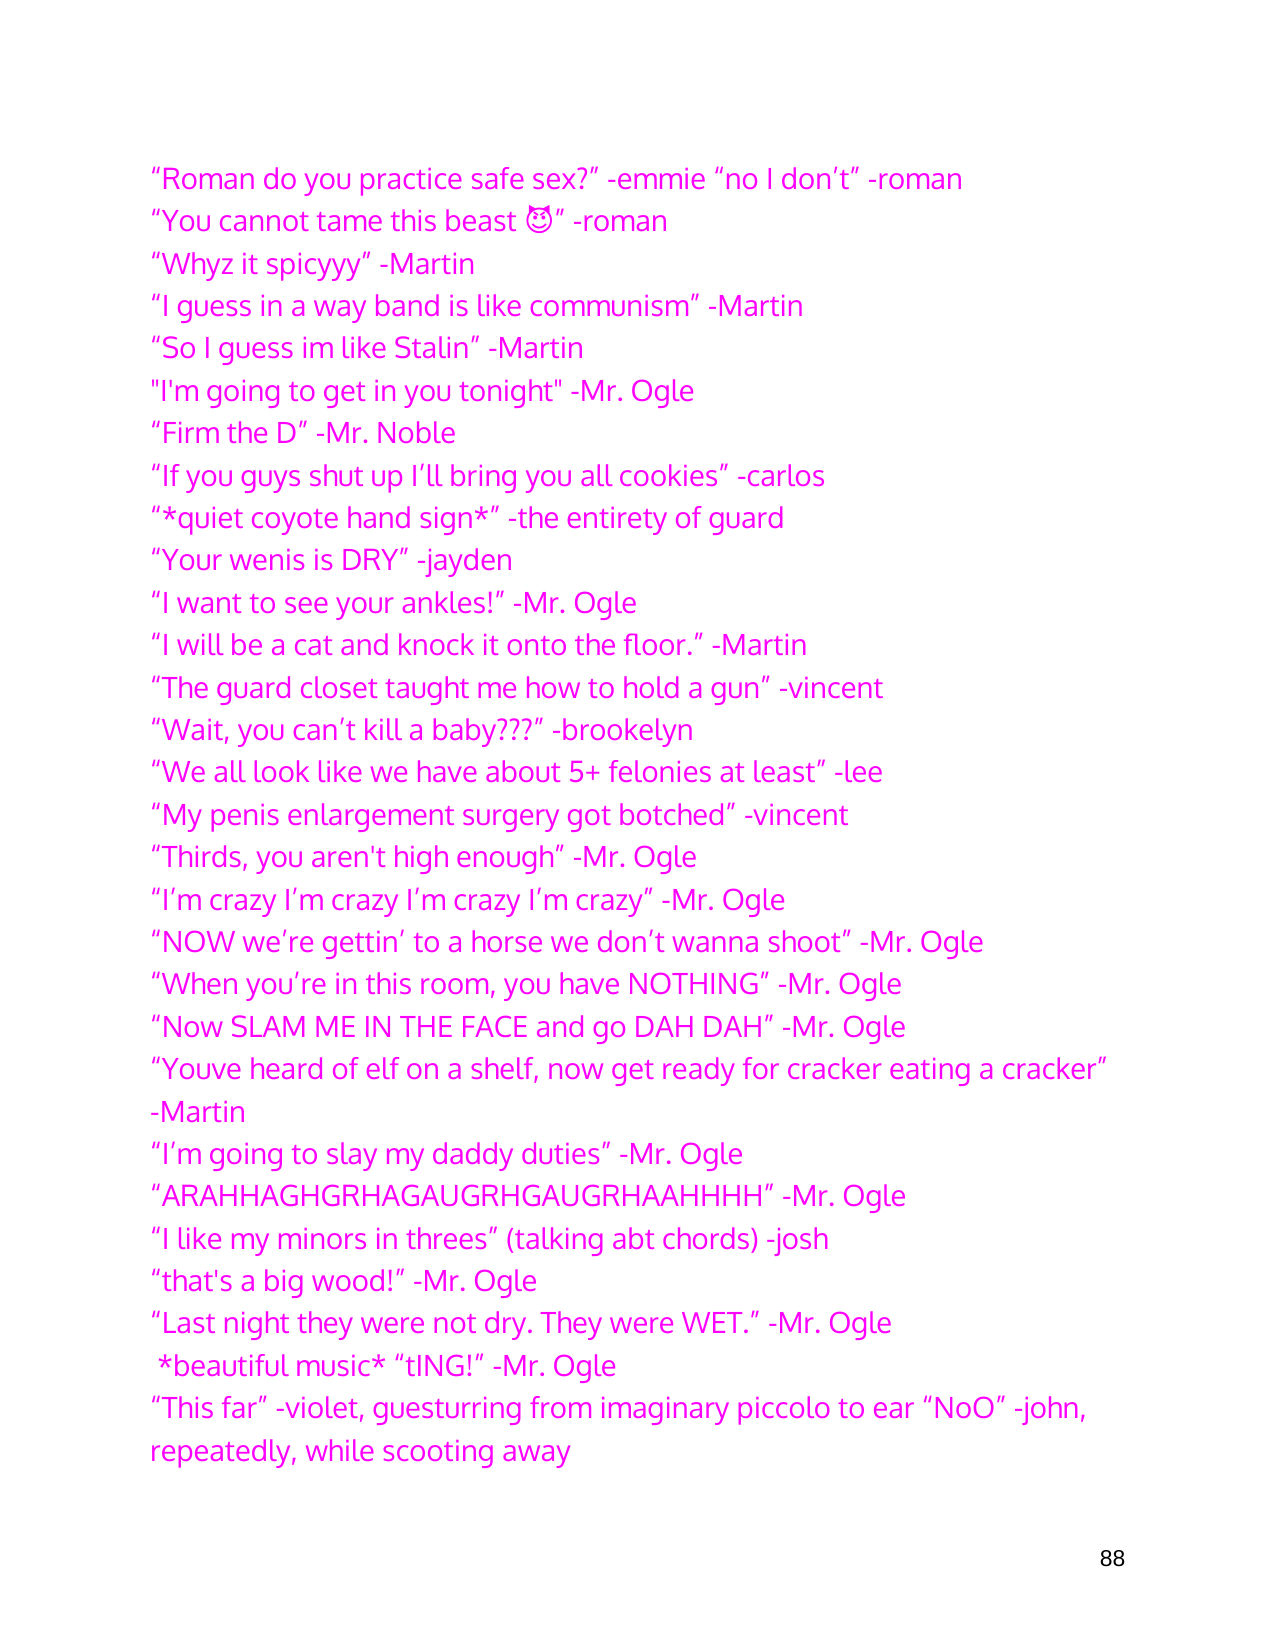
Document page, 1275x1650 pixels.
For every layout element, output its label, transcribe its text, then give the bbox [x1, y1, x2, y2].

text “My penis enlargement surgery got botched” -vincent [150, 795, 1125, 832]
text “When you’re in this room, you have NOTHING” -Mr. Ogle [150, 965, 1125, 1002]
text “Thirds, you aren't high enough” -Mr. Ogle [150, 838, 1125, 874]
text “You cannot tame this beast 😈” -roman [150, 202, 1125, 238]
text “I’m crazy I’m crazy I’m crazy I’m crazy” -Mr. Ogle [150, 880, 1125, 917]
text “Firm the D” -Mr. Noble [150, 414, 1125, 451]
text “The guard closet taught me how to hold a gun” -vincent [150, 668, 1125, 705]
text “Roman do you practice safe sex?” -emmie “no I don’t” -roman [150, 159, 1125, 196]
text “Now SLAM ME IN THE FACE and go DAH DAH” -Mr. Ogle [150, 1007, 1125, 1044]
text “Your wenis is DRY” -jayden [150, 541, 1125, 578]
text “NOW we’re gettin’ to a horse we don’t wanna shoot” -Mr. Ogle [150, 922, 1125, 959]
text “I’m going to slay my daddy duties” -Mr. Ogle [150, 1134, 1125, 1171]
text “I like my minors in threes” (talking abt chords) -josh [150, 1219, 1125, 1256]
text “Last night they were not dry. They were WET.” -Mr. Ogle [150, 1304, 1125, 1341]
text “So I guess im like Stalin” -Martin [150, 329, 1125, 366]
text “Youve heard of elf on a shelf, now get ready for cracker eating a cracker” -Martin [150, 1049, 1125, 1129]
text *beautiful music* “tING!” -Mr. Ogle [150, 1346, 1125, 1383]
text "I'm going to get in you tonight" -Mr. Ogle [150, 371, 1125, 408]
text “If you guys shut up I’ll bring you all cookies” -carlos “*quiet coyote hand sign*” -the entirety of guard [150, 456, 1125, 535]
text “I will be a cat and knock it onto the floor.” -Martin [150, 626, 1125, 662]
text “I guess in a way band is like communism” -Martin [150, 286, 1125, 323]
text “This far” -violet, guesturring from imaginary piccolo to ear “NoO” -john, repeatedly, while scooting away [150, 1389, 1125, 1468]
text “Whyz it spicyyy” -Martin [150, 244, 1125, 281]
text “that's a big wood!” -Mr. Ogle [150, 1262, 1125, 1298]
text “I want to see your ankles!” -Mr. Ogle [150, 583, 1125, 620]
text “ARAHHAGHGRHAGAUGRHGAUGRHAAHHHH” -Mr. Ogle [150, 1177, 1125, 1214]
text “We all look like we have about 5+ felonies at least” -lee [150, 753, 1125, 790]
text “Wait, you can’t kill a baby???” -brookelyn [150, 710, 1125, 747]
